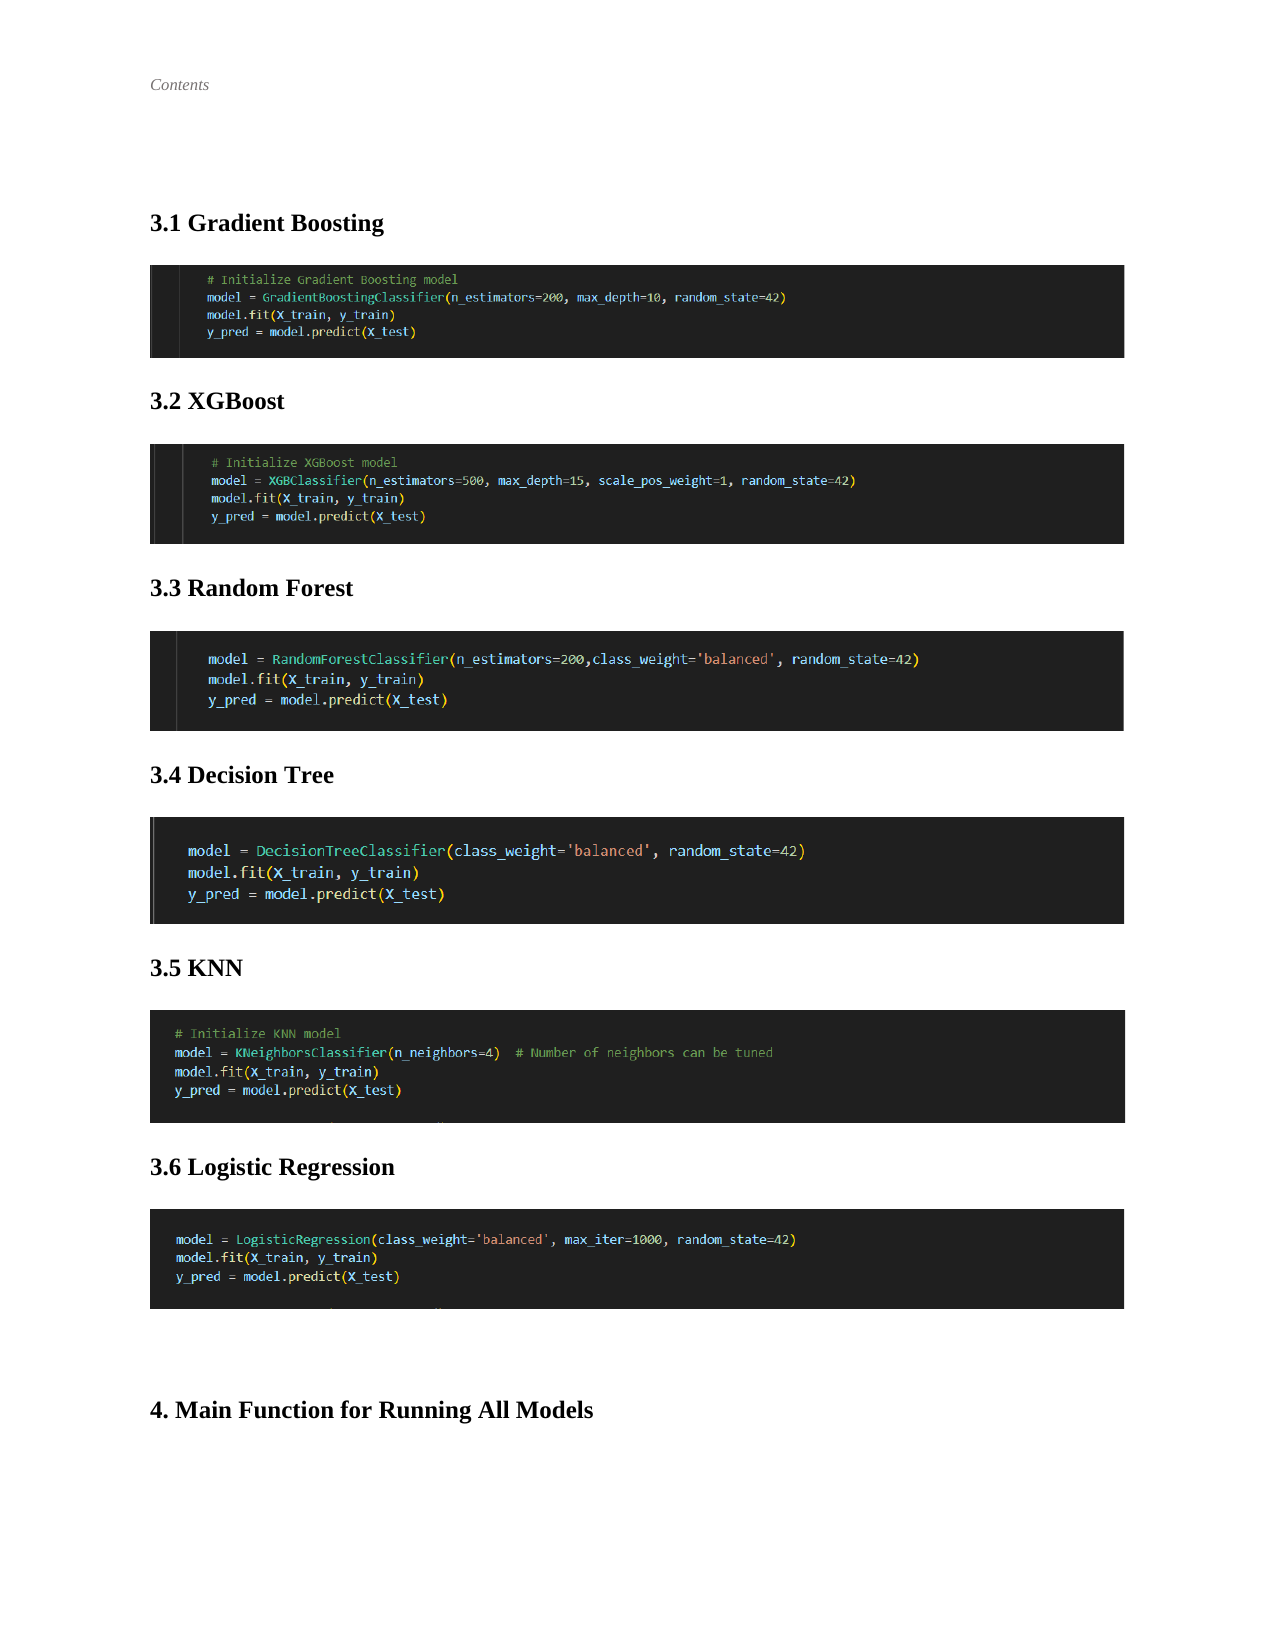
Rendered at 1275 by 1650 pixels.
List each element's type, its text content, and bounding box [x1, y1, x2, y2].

picture [150, 631, 1124, 731]
picture [150, 265, 1125, 358]
picture [150, 1010, 1125, 1123]
subtitle 4. Main Function for Running All Models [150, 1395, 1125, 1424]
text 3.1 Gradient Boosting [150, 208, 1125, 237]
picture [150, 1209, 1125, 1309]
text 3.6 Logistic Regression [150, 1152, 1125, 1180]
text 3.3 Random Forest [150, 573, 1125, 602]
text 3.4 Decision Tree [150, 760, 1125, 788]
text 3.5 KNN [150, 953, 1125, 982]
text 3.2 XGBoost [150, 386, 1125, 415]
picture [150, 444, 1125, 544]
picture [150, 817, 1125, 924]
